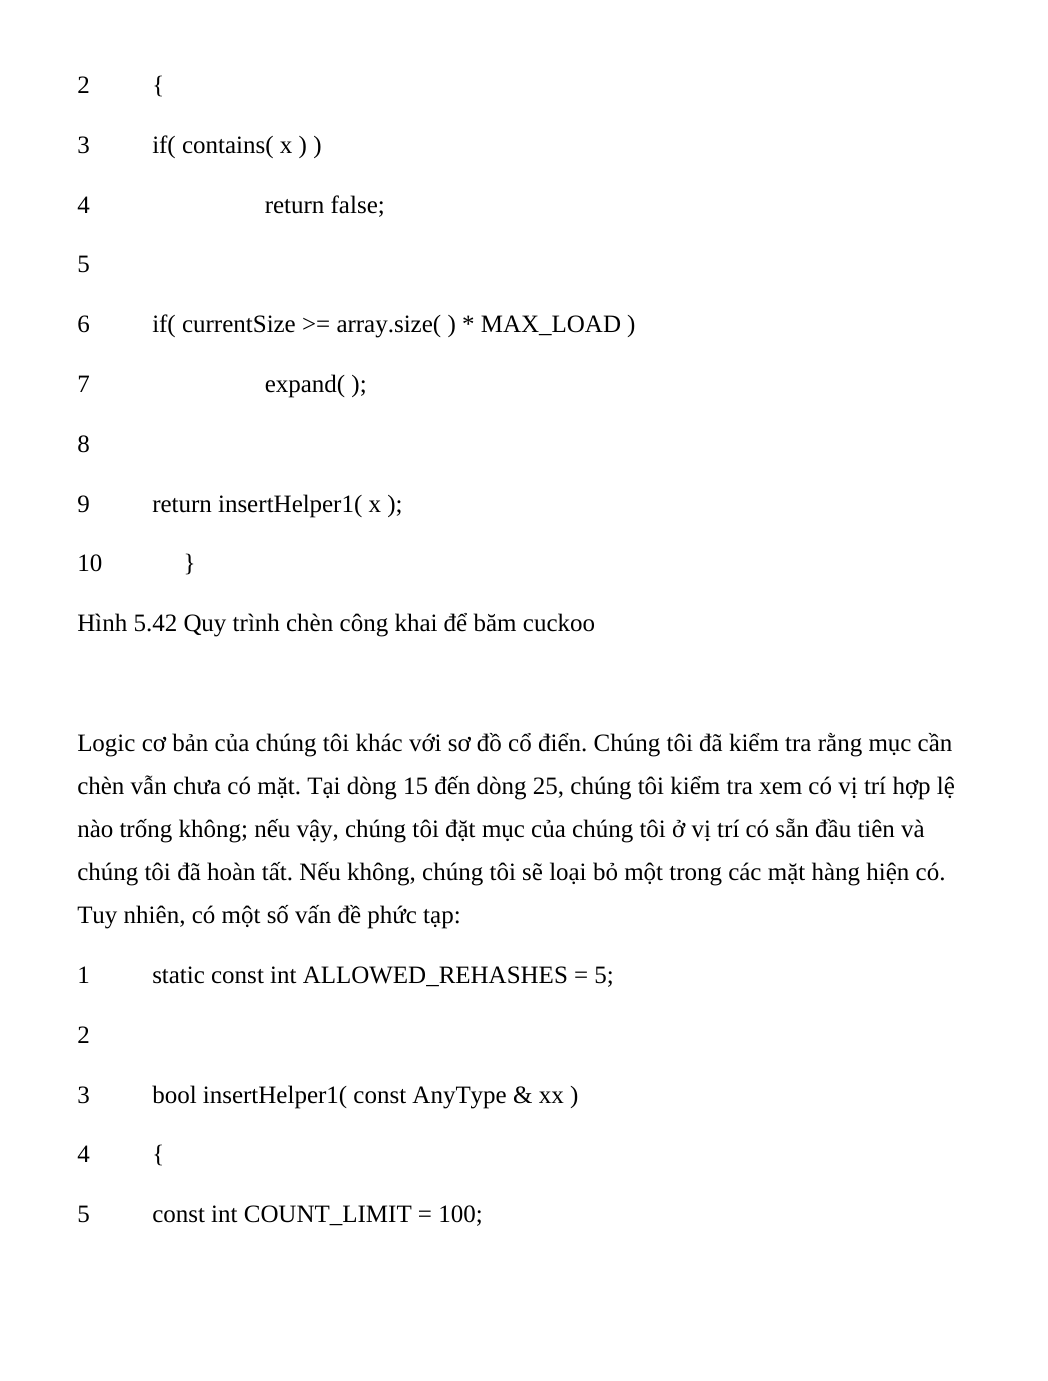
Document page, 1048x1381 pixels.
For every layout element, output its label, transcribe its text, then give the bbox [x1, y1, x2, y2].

text Logic cơ bản của chúng tôi khác với sơ đồ cổ điển. Chúng tôi đã kiểm tra rằng mục cần chèn vẫn chưa có mặt. Tại dòng 15 đến dòng 25, chúng tôi kiểm tra xem có vị trí hợp lệ nào trống không; nếu vậy, chúng tôi đặt mục của chúng tôi ở vị trí có sẵn đầu tiên và chúng tôi đã hoàn tất. Nếu không, chúng tôi sẽ loại bỏ một trong các mặt hàng hiện có. Tuy nhiên, có một số vấn đề phức tạp: [77, 728, 972, 929]
text 9 return insertHelper1( x ); [77, 489, 972, 517]
text 7 expand( ); [77, 369, 972, 398]
text 2 [77, 1020, 972, 1049]
text 3 if( contains( x ) ) [77, 130, 972, 159]
text 1 static const int ALLOWED_REHASHES = 5; [77, 960, 972, 989]
text 6 if( currentSize >= array.size( ) * MAX_LOAD ) [77, 309, 972, 338]
text 10 } [77, 548, 972, 577]
text 2 { [77, 70, 972, 99]
text 8 [77, 429, 972, 458]
text 4 return false; [77, 190, 972, 218]
text Hình 5.42 Quy trình chèn công khai để băm cuckoo [77, 608, 972, 637]
text 4 { [77, 1139, 972, 1168]
text 3 bool insertHelper1( const AnyType & xx ) [77, 1080, 972, 1108]
text 5 const int COUNT_LIMIT = 100; [77, 1199, 972, 1228]
text 5 [77, 249, 972, 278]
